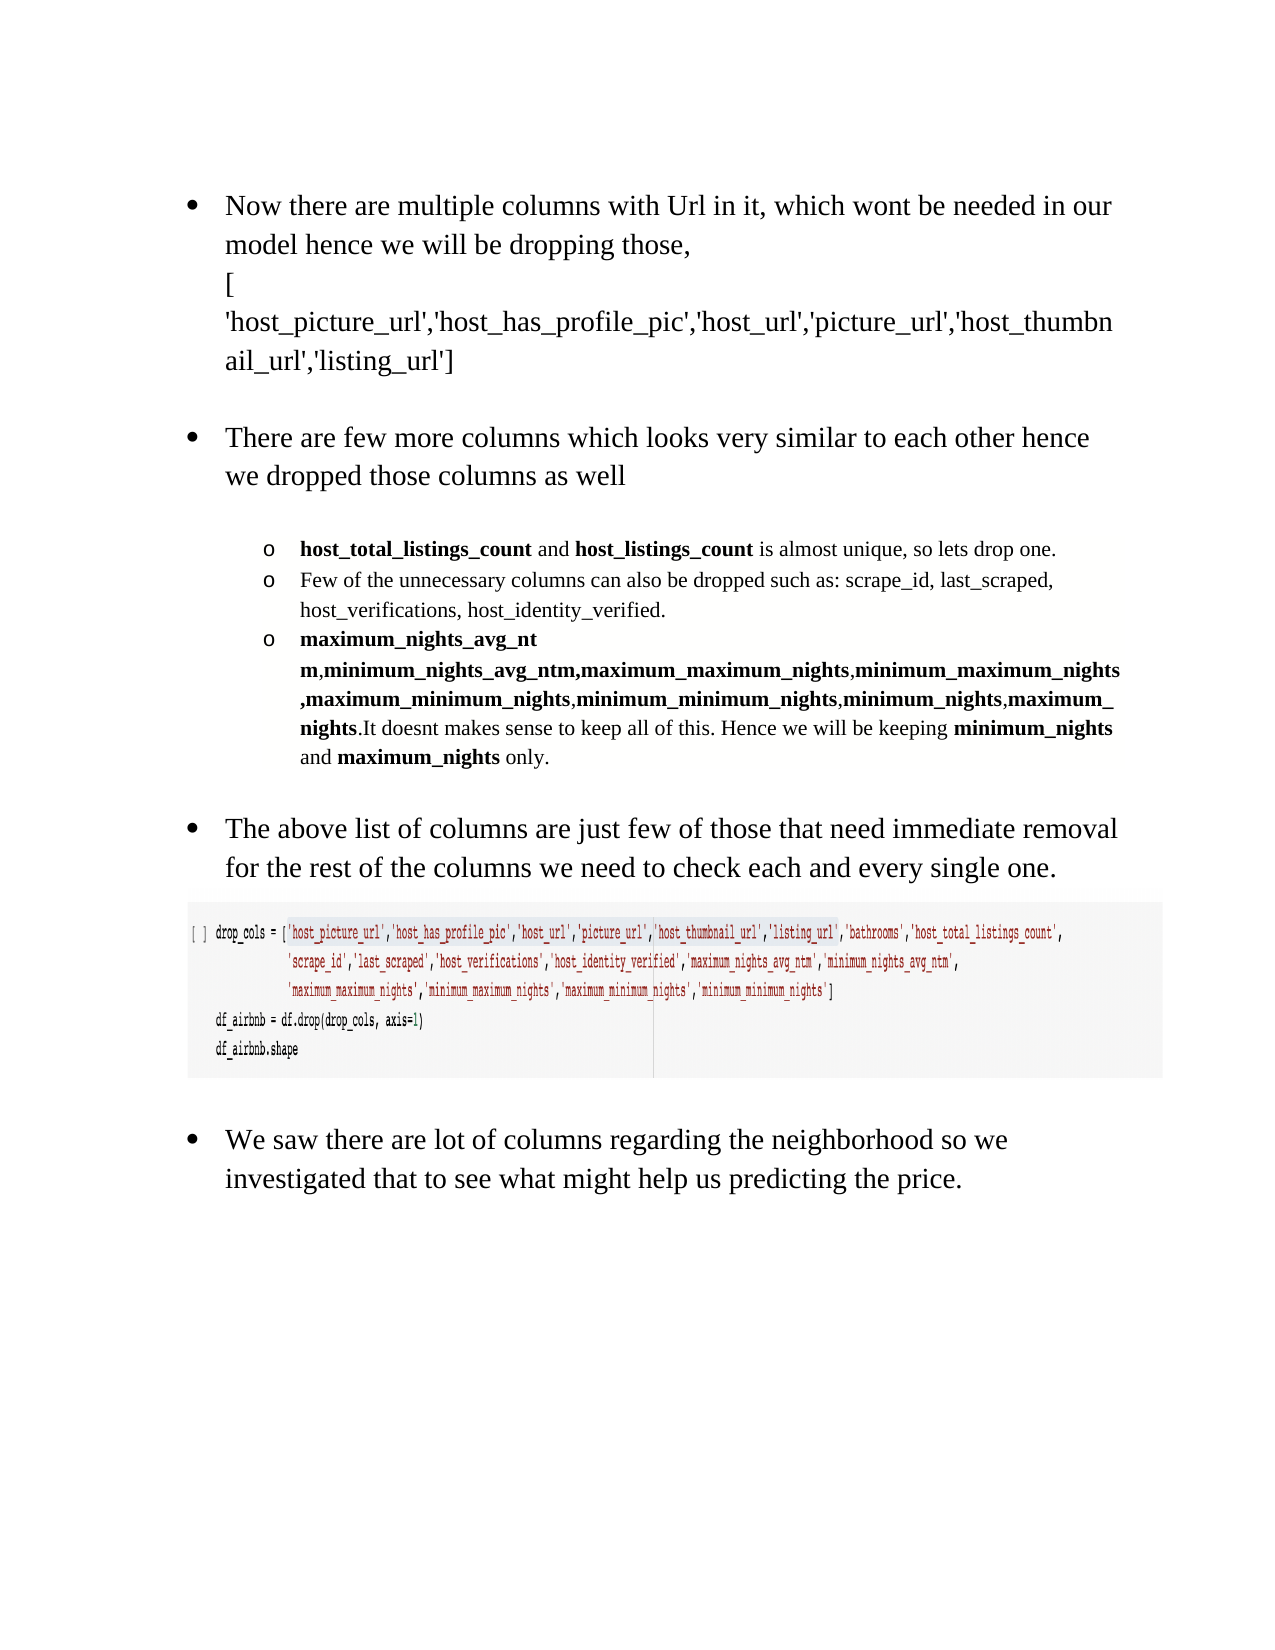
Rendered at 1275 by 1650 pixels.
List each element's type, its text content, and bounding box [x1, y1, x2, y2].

list Now there are multiple columns with Url in it, which wont be needed in our model hence we will be dropping those, ['host_picture_url','host_has_profile_pic','host_url','picture_url','host_thumbnail_url','listing_url'] [187, 188, 1125, 376]
list host_total_listings_count and host_listings_count is almost unique, so lets drop one. [262, 536, 1125, 563]
list We saw there are lot of columns regarding the neighborhood so we investigated that to see what might help us predicting the price. [187, 1122, 1125, 1195]
list Few of the unnecessary columns can also be dropped such as: scrape_id, last_scraped, host_verifications, host_identity_verified. [262, 567, 1125, 622]
list The above list of columns are just few of those that need immediate removal for the rest of the columns we need to check each and every single one. [187, 811, 1125, 883]
list maximum_nights_avg_ntm,minimum_nights_avg_ntm,maximum_maximum_nights,minimum_maximum_nights,maximum_minimum_nights,minimum_minimum_nights,minimum_nights,maximum_nights.It doesnt makes sense to keep all of this. Hence we will be keeping minimum_nights and maximum_nights only. [262, 626, 1125, 769]
list There are few more columns which looks very similar to each other hence we dropped those columns as well [187, 420, 1125, 492]
picture [187, 888, 1163, 1080]
